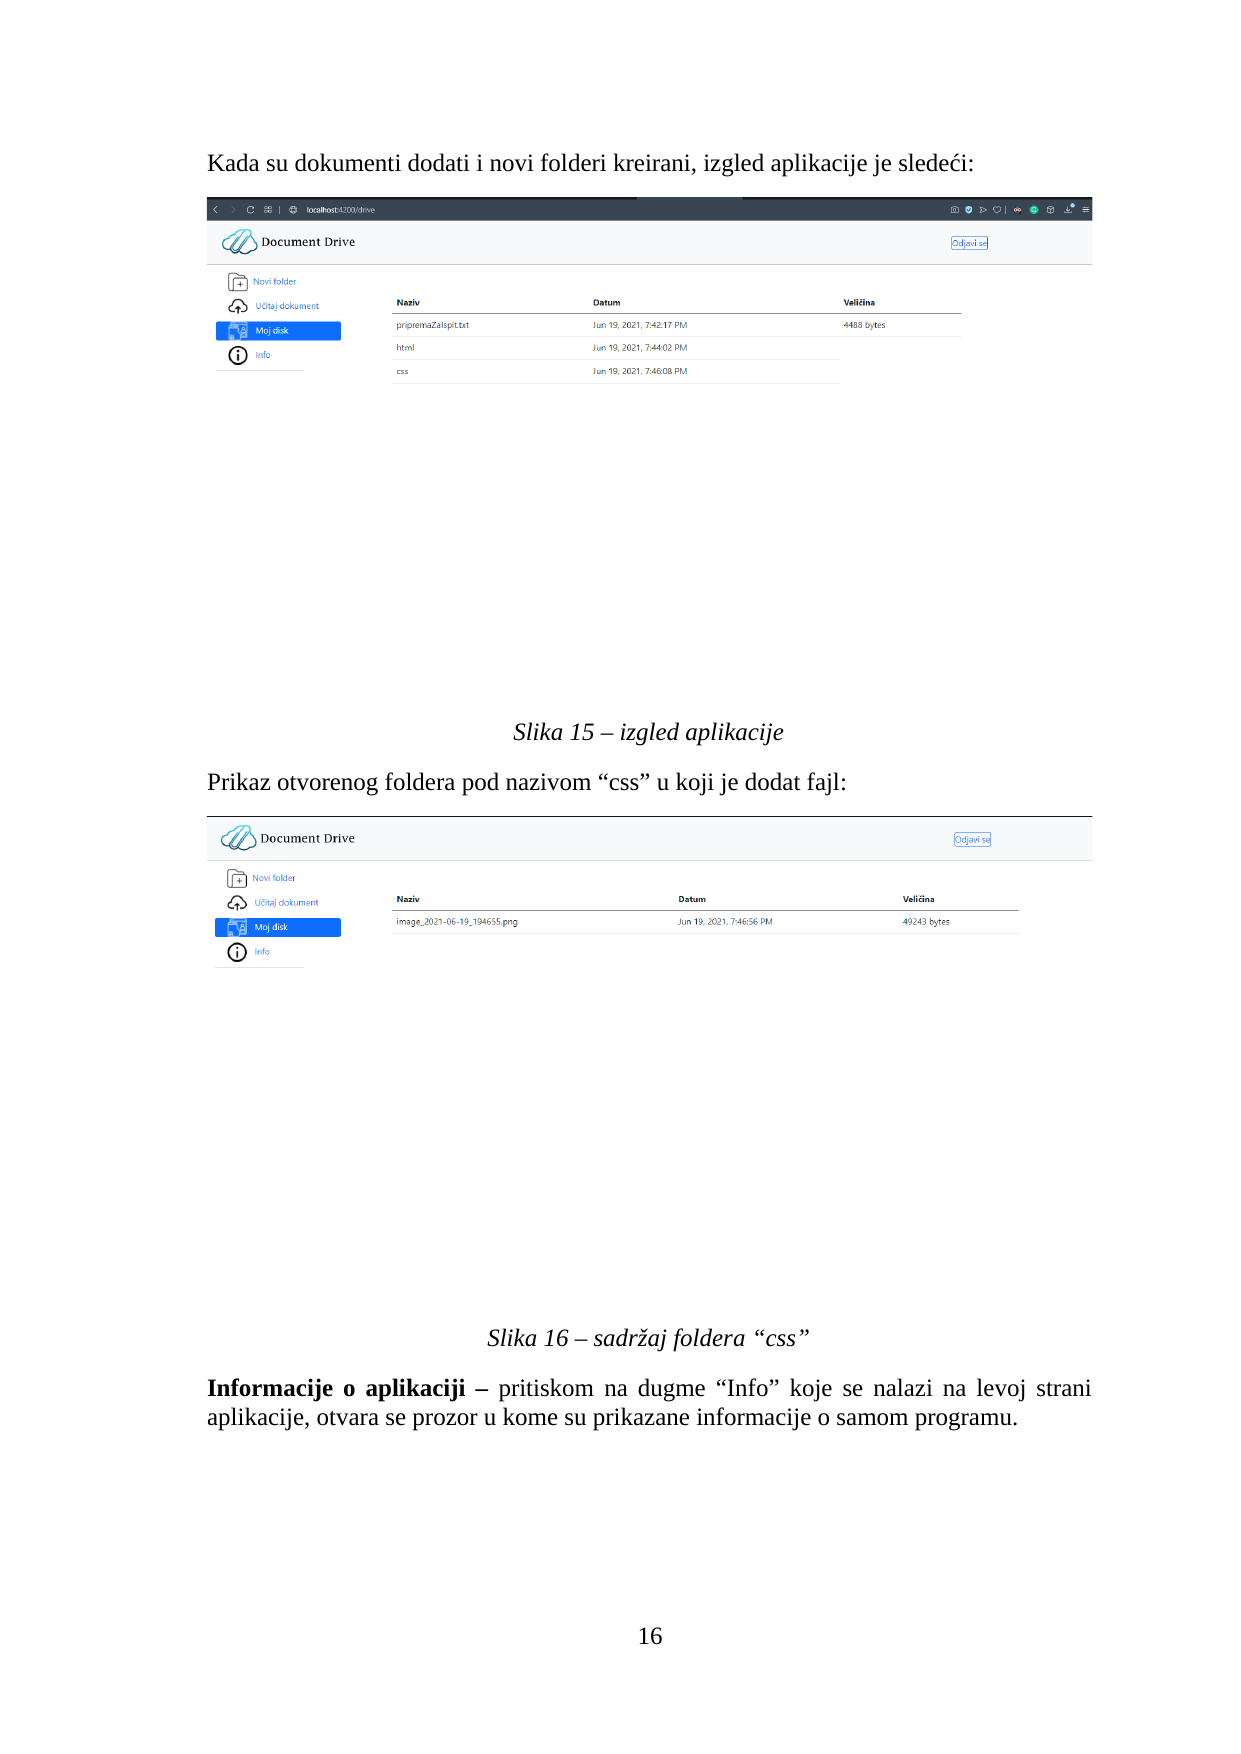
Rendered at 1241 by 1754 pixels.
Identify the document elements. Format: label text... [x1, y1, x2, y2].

text Prikaz otvorenog foldera pod nazivom “css” u koji je dodat fajl: [207, 767, 1092, 796]
picture [206, 197, 1093, 697]
text Informacije o aplikaciji – pritiskom na dugme “Info” koje se nalazi na levoj strani aplikacije, otvara se prozor u kome su prikazane informacije o samom programu. [207, 1373, 1092, 1430]
text Slika 15 – izgled aplikacije [207, 717, 1092, 746]
text Slika 16 – sadržaj foldera “css” [207, 1323, 1092, 1352]
picture [206, 816, 1093, 1303]
text Kada su dokumenti dodati i novi folderi kreirani, izgled aplikacije je sledeći: [207, 148, 1092, 176]
